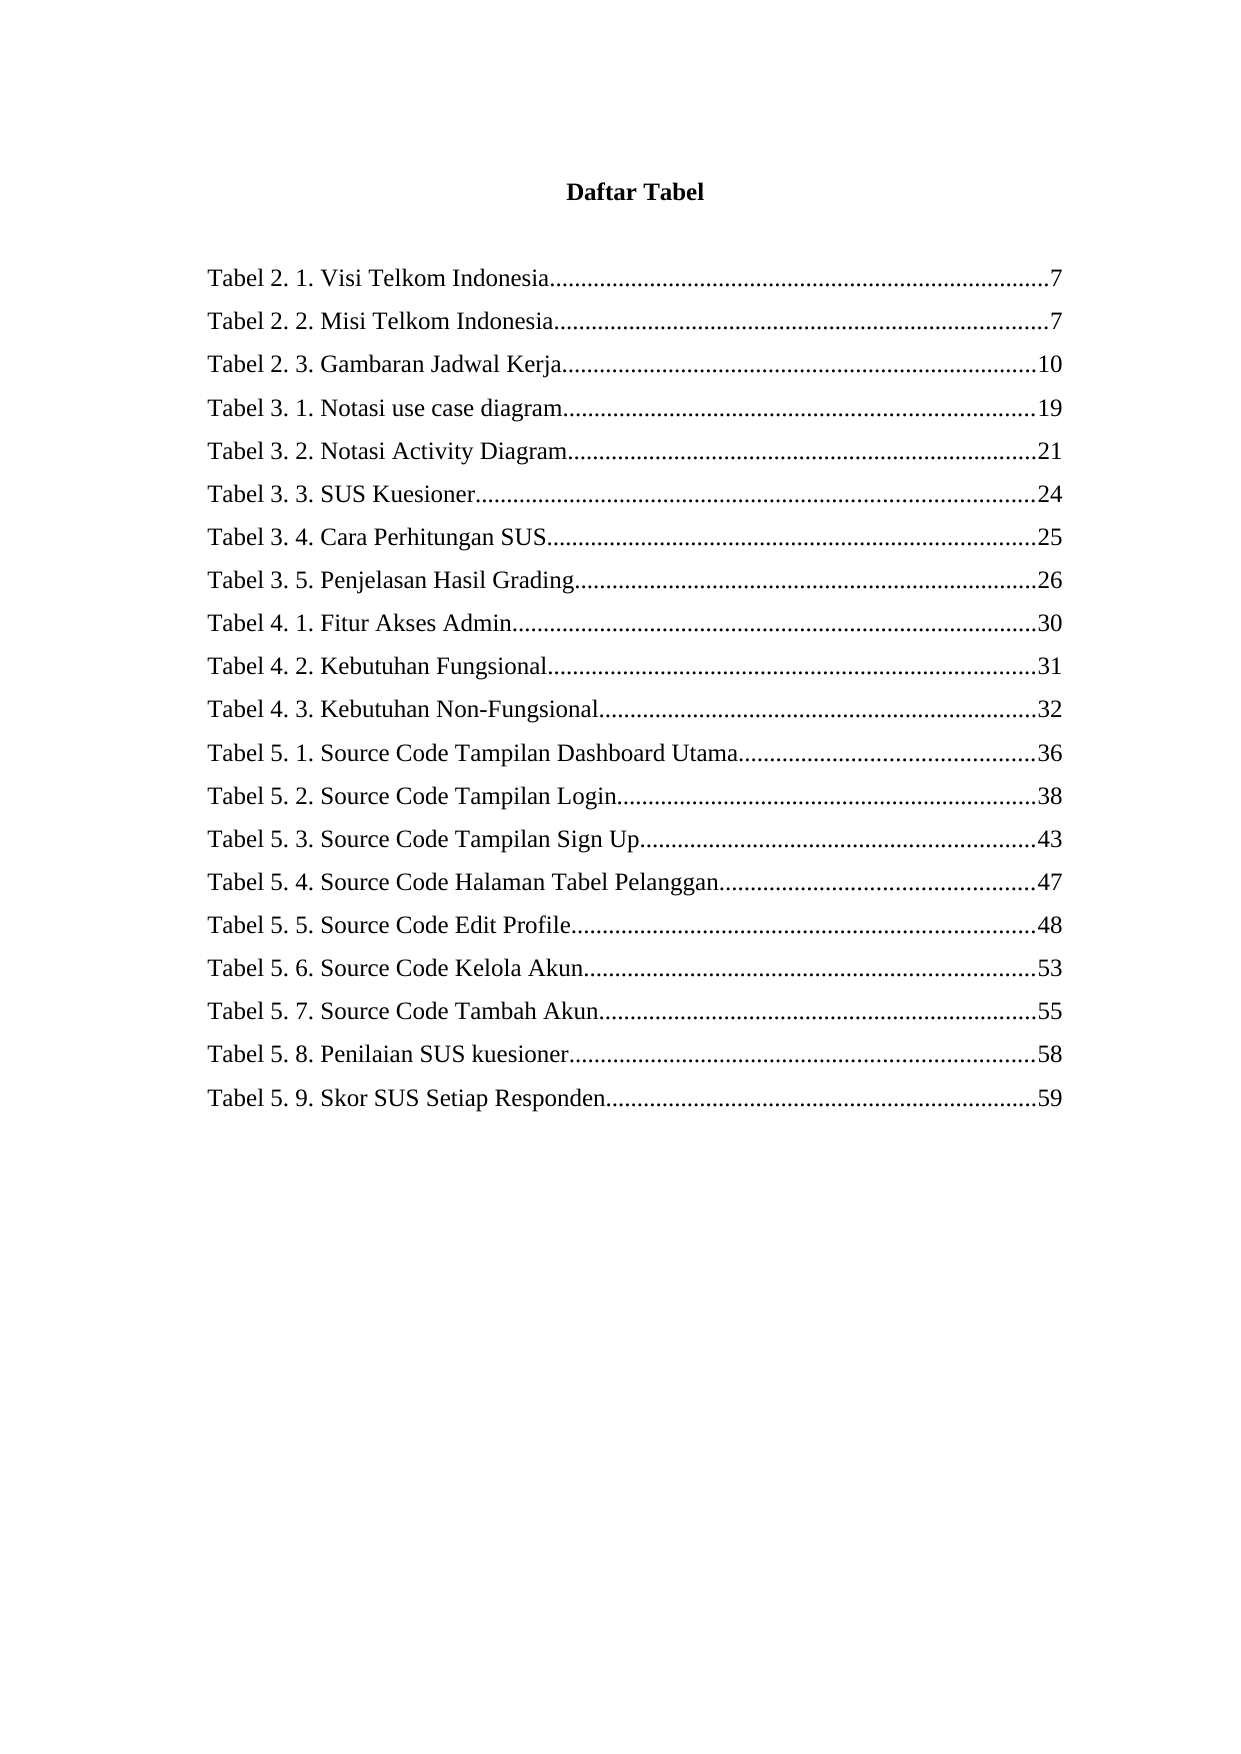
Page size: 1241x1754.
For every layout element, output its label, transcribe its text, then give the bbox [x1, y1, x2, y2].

text Tabel 4. 3. Kebutuhan Non-Fungsional 32 [207, 694, 1063, 723]
text Tabel 5. 7. Source Code Tambah Akun 55 [207, 996, 1063, 1025]
text Tabel 5. 6. Source Code Kelola Akun 53 [207, 953, 1063, 982]
text Tabel 2. 2. Misi Telkom Indonesia 7 [207, 306, 1063, 335]
text Tabel 4. 2. Kebutuhan Fungsional 31 [207, 651, 1063, 680]
text Tabel 3. 4. Cara Perhitungan SUS 25 [207, 522, 1063, 551]
text Tabel 2. 3. Gambaran Jadwal Kerja 10 [207, 349, 1063, 378]
text Tabel 3. 2. Notasi Activity Diagram 21 [207, 436, 1063, 464]
text Tabel 3. 3. SUS Kuesioner 24 [207, 479, 1063, 508]
text Tabel 3. 5. Penjelasan Hasil Grading 26 [207, 565, 1063, 594]
text Tabel 5. 1. Source Code Tampilan Dashboard Utama 36 [207, 738, 1063, 766]
text Tabel 5. 4. Source Code Halaman Tabel Pelanggan 47 [207, 867, 1063, 896]
text Tabel 5. 8. Penilaian SUS kuesioner 58 [207, 1039, 1063, 1068]
text Tabel 5. 5. Source Code Edit Profile 48 [207, 910, 1063, 939]
text Tabel 5. 9. Skor SUS Setiap Responden 59 [207, 1083, 1063, 1111]
text Tabel 5. 2. Source Code Tampilan Login 38 [207, 781, 1063, 809]
subtitle Daftar Tabel [207, 177, 1063, 206]
text Tabel 2. 1. Visi Telkom Indonesia 7 [207, 263, 1063, 292]
text Tabel 4. 1. Fitur Akses Admin 30 [207, 608, 1063, 637]
text Tabel 3. 1. Notasi use case diagram 19 [207, 393, 1063, 421]
text Tabel 5. 3. Source Code Tampilan Sign Up 43 [207, 824, 1063, 853]
